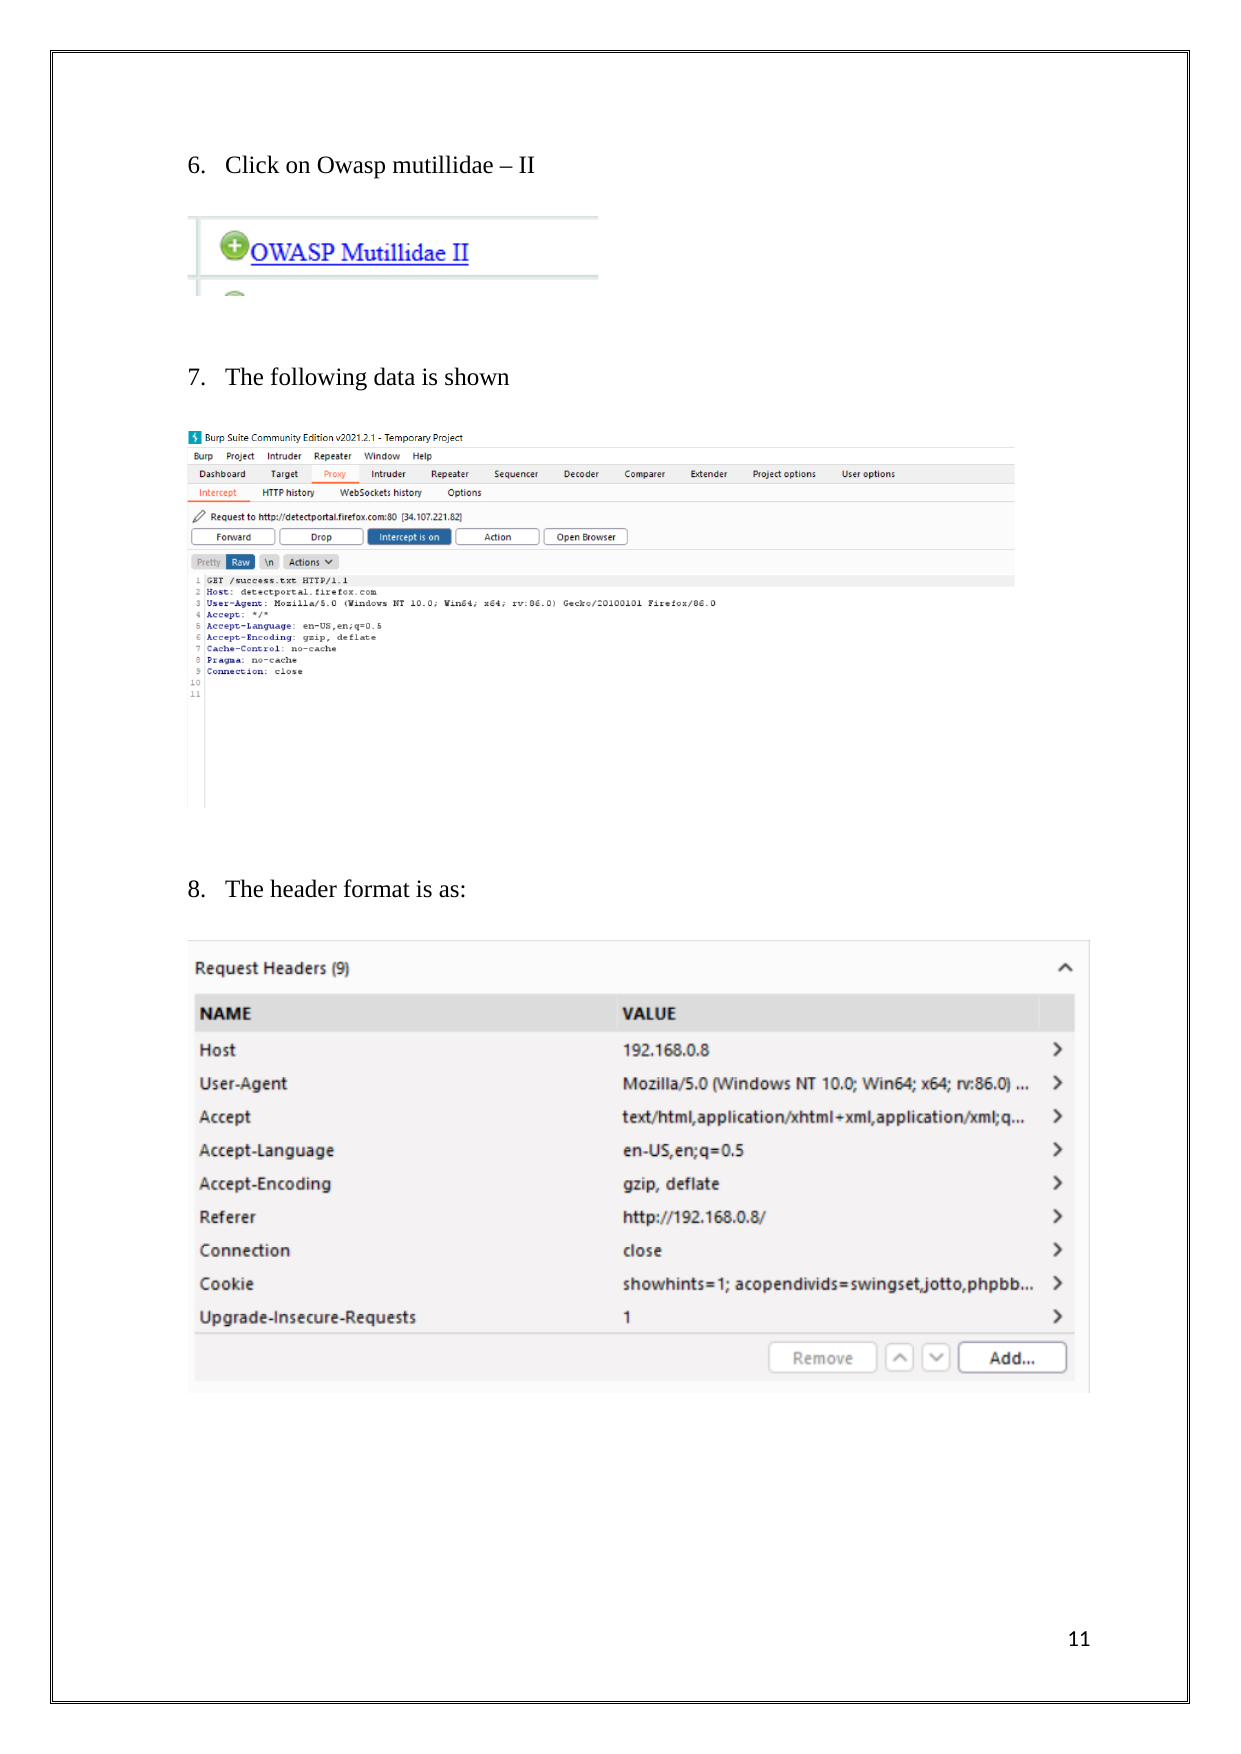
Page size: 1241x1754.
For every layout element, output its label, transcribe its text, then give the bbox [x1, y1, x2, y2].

list The following data is shown [187, 362, 1090, 391]
list The header format is as: [187, 874, 1090, 903]
picture [187, 216, 599, 296]
picture [187, 428, 1015, 808]
picture [187, 940, 1090, 1393]
list Click on Owasp mutillidae – II [187, 150, 1090, 179]
